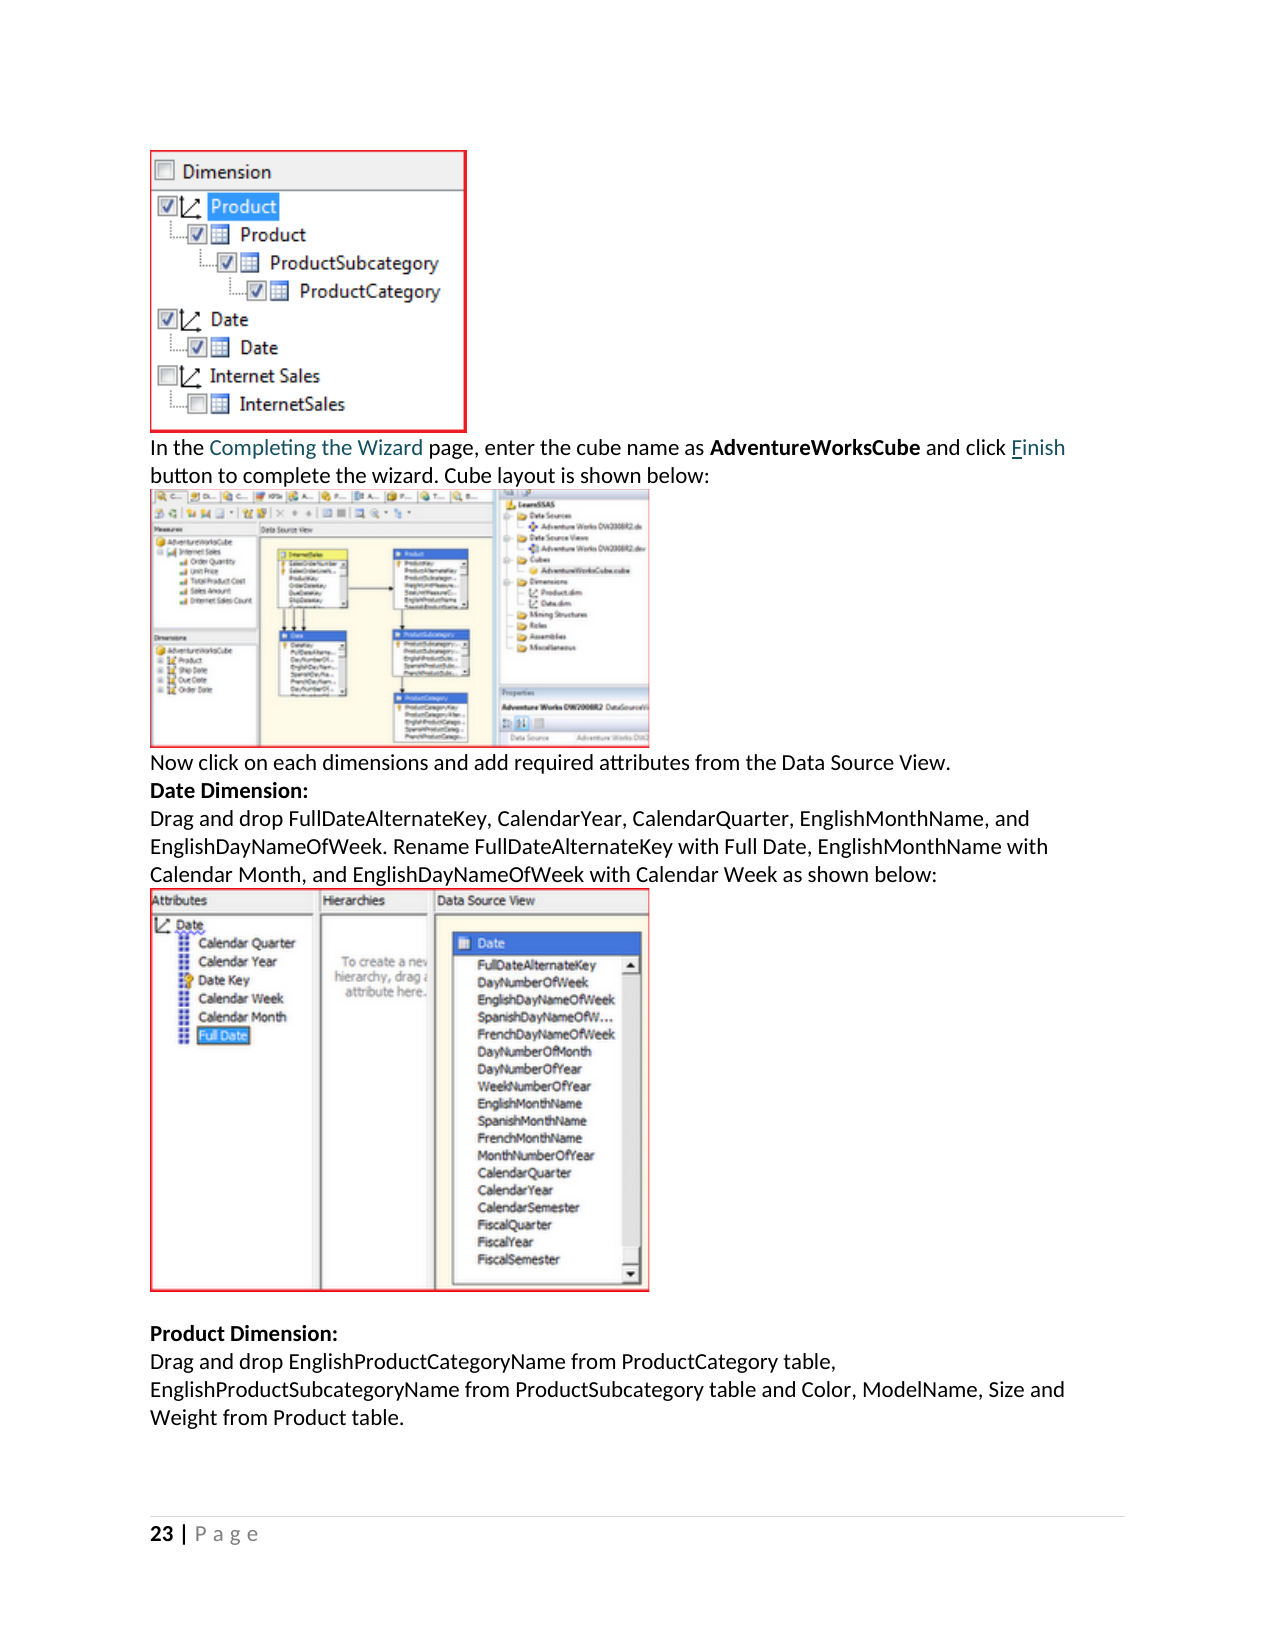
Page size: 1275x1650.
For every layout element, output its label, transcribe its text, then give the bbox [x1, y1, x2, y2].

text In the Completing the Wizard page, enter the cube name as AdventureWorksCube and click Finish button to complete the wizard. Cube layout is shown below: [150, 433, 1125, 489]
picture [150, 150, 467, 433]
text Now click on each dimensions and add required attributes from the Data Source View. [150, 748, 1125, 776]
text Date Dimension: [150, 776, 1125, 804]
picture [150, 489, 650, 748]
text Drag and drop FullDateAlternateKey, CalendarYear, CalendarQuarter, EnglishMonthName, and EnglishDayNameOfWeek. Rename FullDateAlternateKey with Full Date, EnglishMonthName with Calendar Month, and EnglishDayNameOfWeek with Calendar Week as shown below: [150, 804, 1125, 888]
text Drag and drop EnglishProductCategoryName from ProductCategory table, EnglishProductSubcategoryName from ProductSubcategory table and Color, ModelName, Size and Weight from Product table. [150, 1347, 1125, 1432]
text Product Dimension: [150, 1319, 1125, 1347]
picture [150, 888, 650, 1292]
